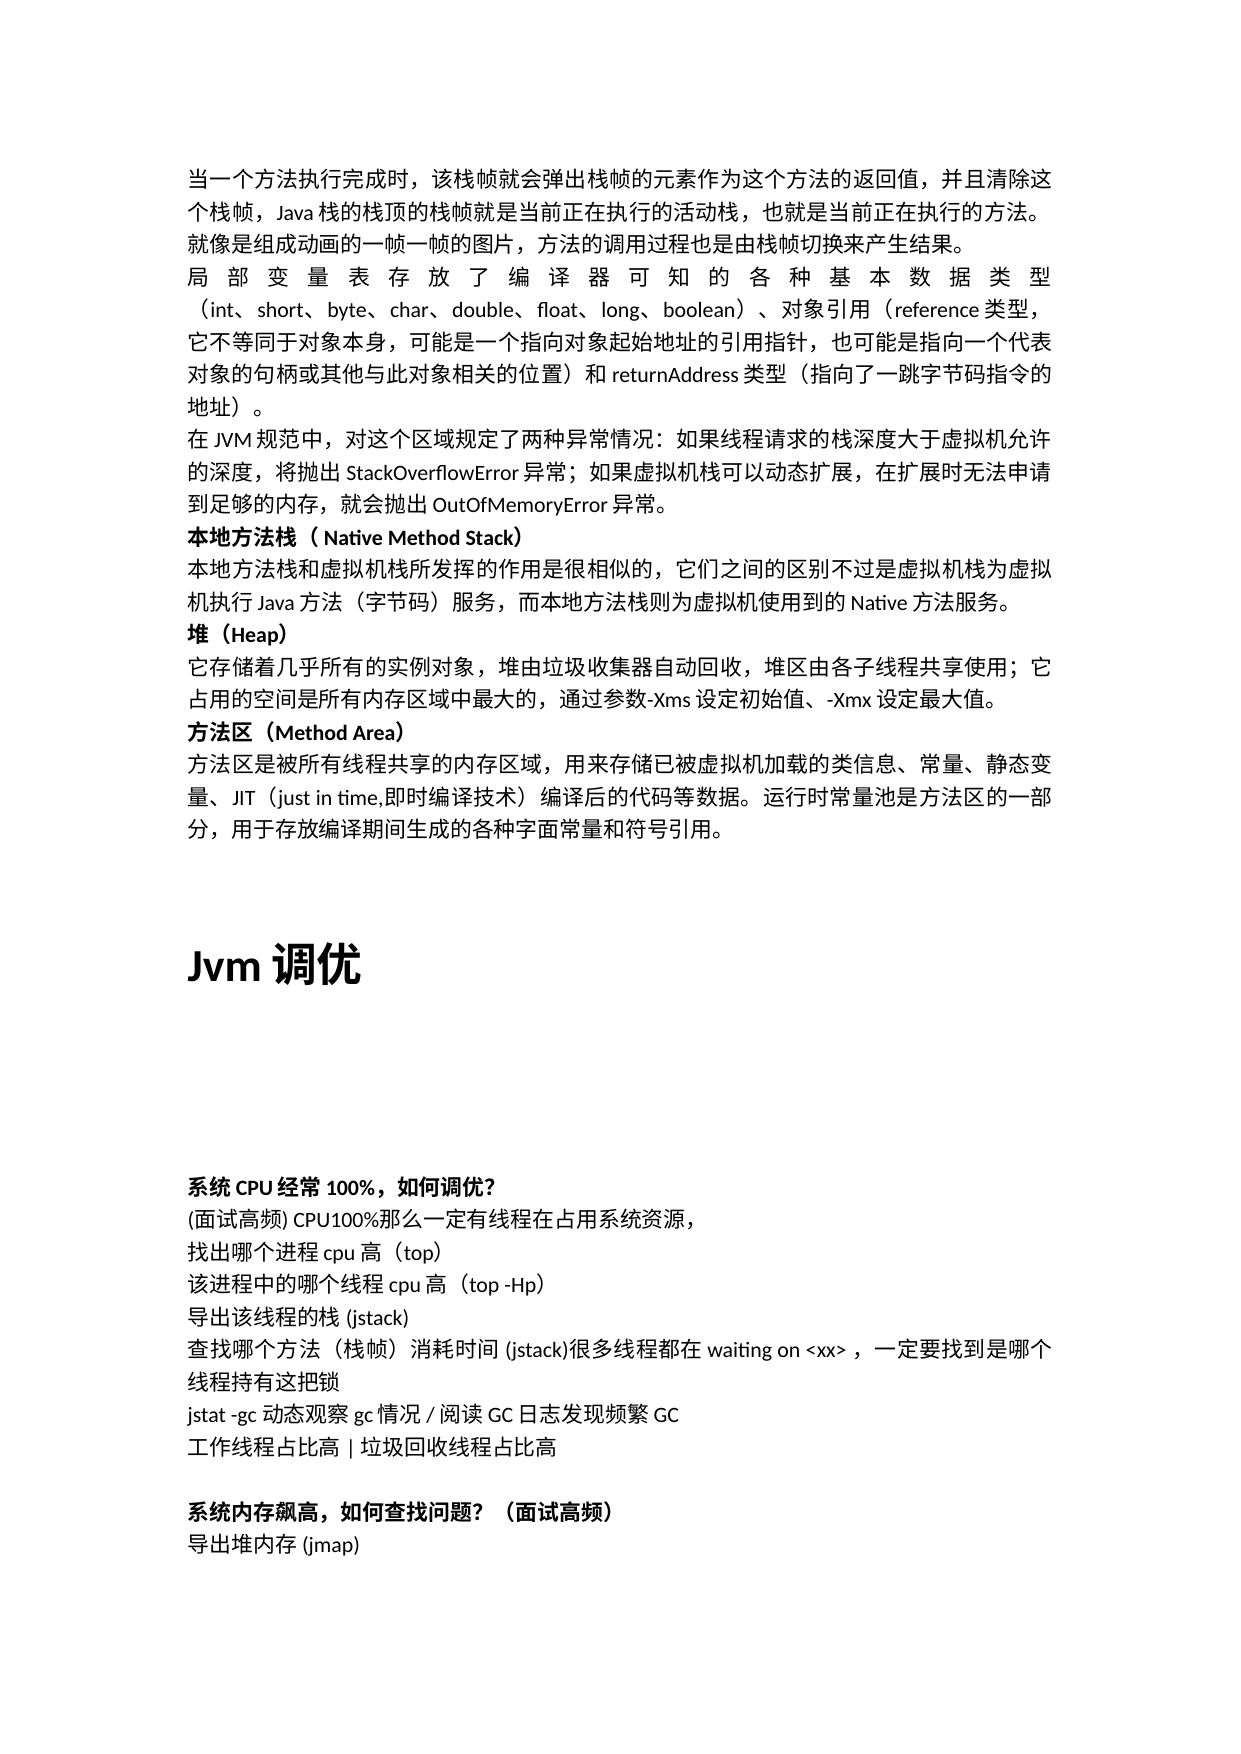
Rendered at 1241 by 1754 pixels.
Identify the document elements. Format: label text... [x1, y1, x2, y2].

text 堆（Heap） [187, 617, 1053, 649]
text 导出该线程的栈 (jstack) [187, 1299, 1053, 1332]
text 该进程中的哪个线程cpu高（top -Hp） [187, 1267, 1053, 1299]
text 查找哪个方法（栈帧）消耗时间 (jstack)很多线程都在waiting on <xx> ，一定要找到是哪个线程持有这把锁 [187, 1332, 1053, 1397]
text 找出哪个进程cpu高（top） [187, 1234, 1053, 1267]
text 导出堆内存 (jmap) [187, 1527, 1053, 1559]
text 局部变量表存放了编译器可知的各种基本数据类型（int、short、byte、char、double、float、long、boolean）、对象引用（reference类型，它不等同于对象本身，可能是一个指向对象起始地址的引用指针，也可能是指向一个代表对象的句柄或其他与此对象相关的位置）和returnAddress类型（指向了一跳字节码指令的地址）。 [187, 259, 1053, 422]
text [187, 162, 1053, 259]
text 本地方法栈（ Native Method Stack） [187, 519, 1053, 552]
text 它存储着几乎所有的实例对象，堆由垃圾收集器自动回收，堆区由各子线程共享使用；它占用的空间是所有内存区域中最大的，通过参数-Xms设定初始值、-Xmx设定最大值。 [187, 649, 1053, 714]
text 工作线程占比高 | 垃圾回收线程占比高 [187, 1429, 1053, 1462]
subtitle Jvm调优 [187, 912, 1053, 1010]
text 方法区（Method Area） [187, 714, 1053, 747]
text 本地方法栈和虚拟机栈所发挥的作用是很相似的，它们之间的区别不过是虚拟机栈为虚拟机执行Java方法（字节码）服务，而本地方法栈则为虚拟机使用到的Native方法服务。 [187, 552, 1053, 617]
text 系统CPU经常100%，如何调优？ [187, 1169, 1053, 1202]
text 系统内存飙高，如何查找问题？（面试高频） [187, 1494, 1053, 1527]
text (面试高频) CPU100%那么一定有线程在占用系统资源， [187, 1202, 1053, 1234]
text jstat -gc 动态观察gc情况 / 阅读GC日志发现频繁GC [187, 1397, 1053, 1429]
text 在JVM规范中，对这个区域规定了两种异常情况：如果线程请求的栈深度大于虚拟机允许的深度，将抛出StackOverflowError异常；如果虚拟机栈可以动态扩展，在扩展时无法申请到足够的内存，就会抛出OutOfMemoryError异常。 [187, 422, 1053, 519]
text 方法区是被所有线程共享的内存区域，用来存储已被虚拟机加载的类信息、常量、静态变量、JIT（just in time,即时编译技术）编译后的代码等数据。运行时常量池是方法区的一部分，用于存放编译期间生成的各种字面常量和符号引用。 [187, 747, 1053, 844]
